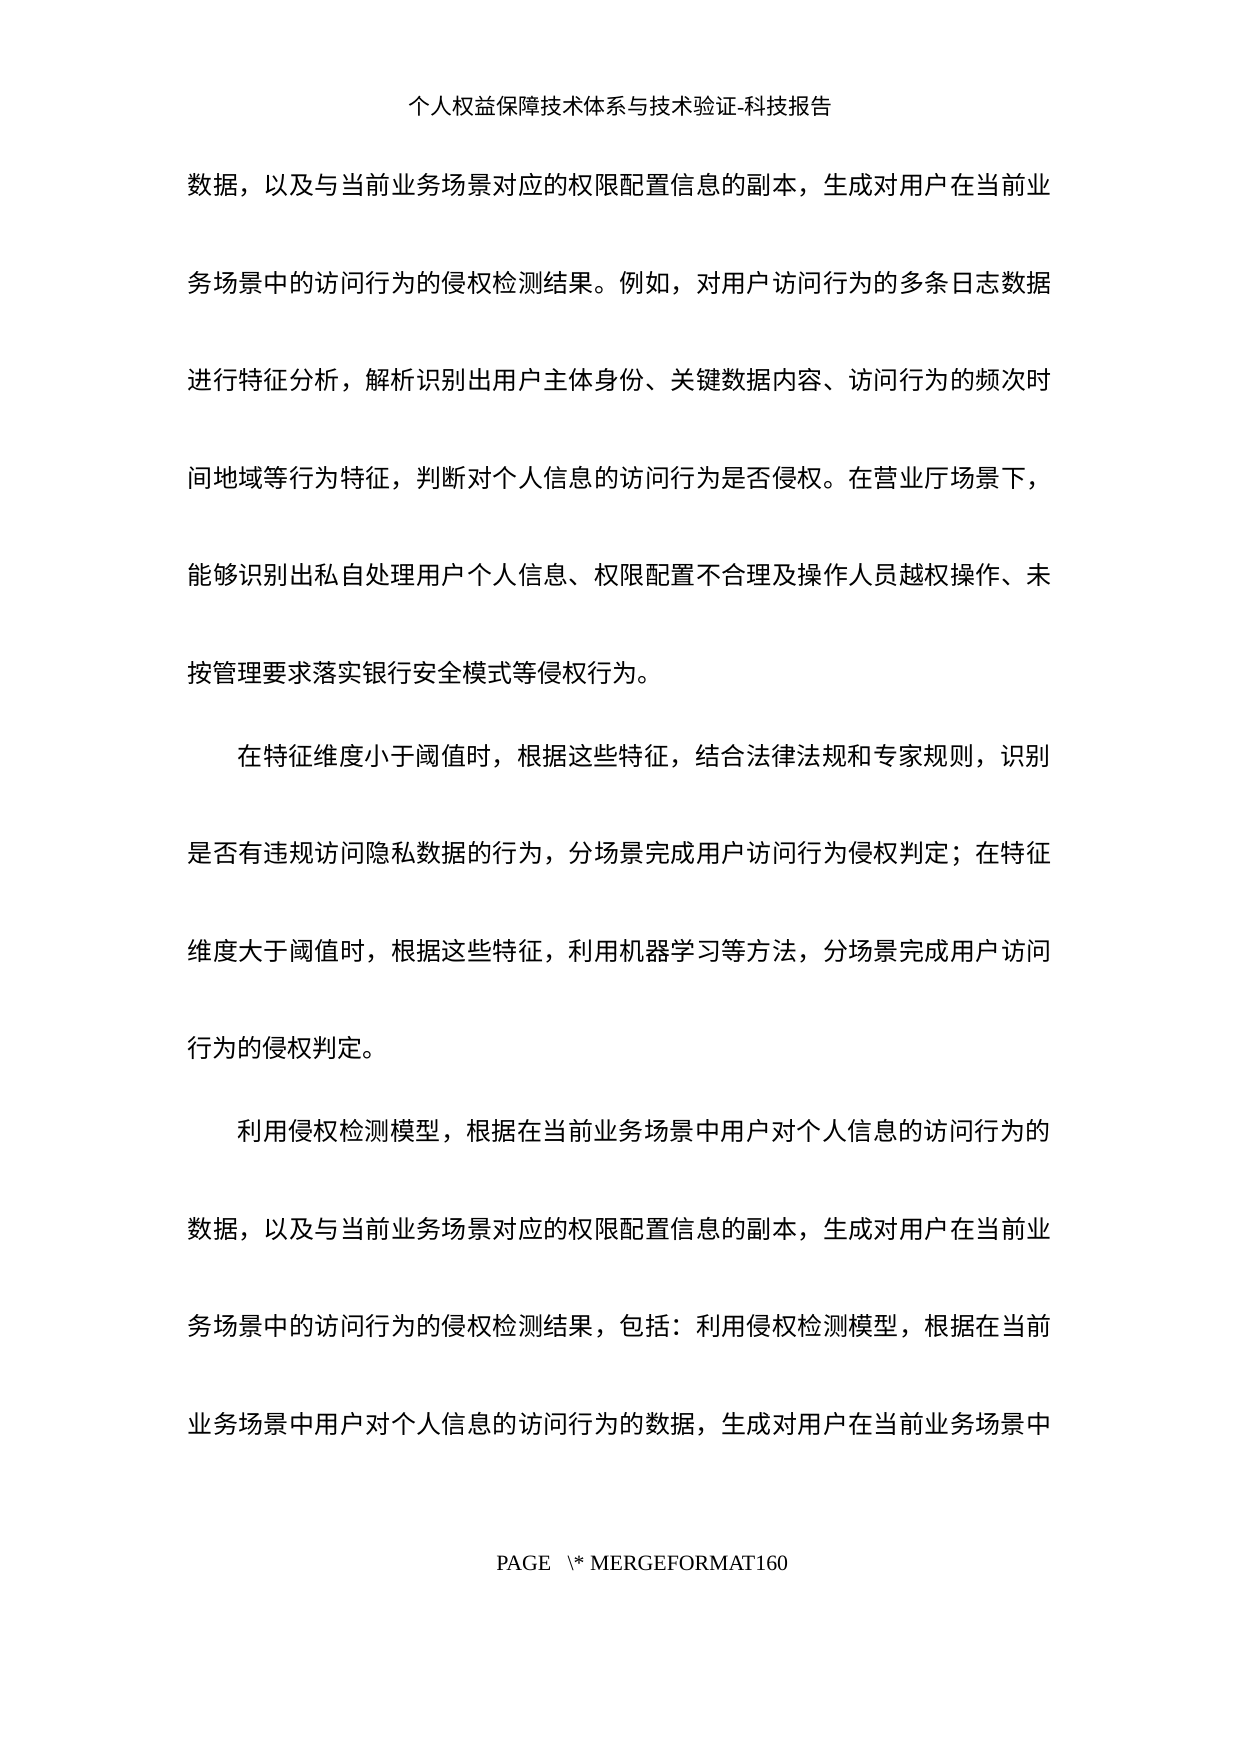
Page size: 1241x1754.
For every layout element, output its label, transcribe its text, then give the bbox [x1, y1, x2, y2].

text 在特征维度小于阈值时，根据这些特征，结合法律法规和专家规则，识别是否有违规访问隐私数据的行为，分场景完成用户访问行为侵权判定；在特征维度大于阈值时，根据这些特征，利用机器学习等方法，分场景完成用户访问行为的侵权判定。 [187, 722, 1053, 1079]
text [187, 151, 1053, 704]
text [187, 1097, 1053, 1455]
